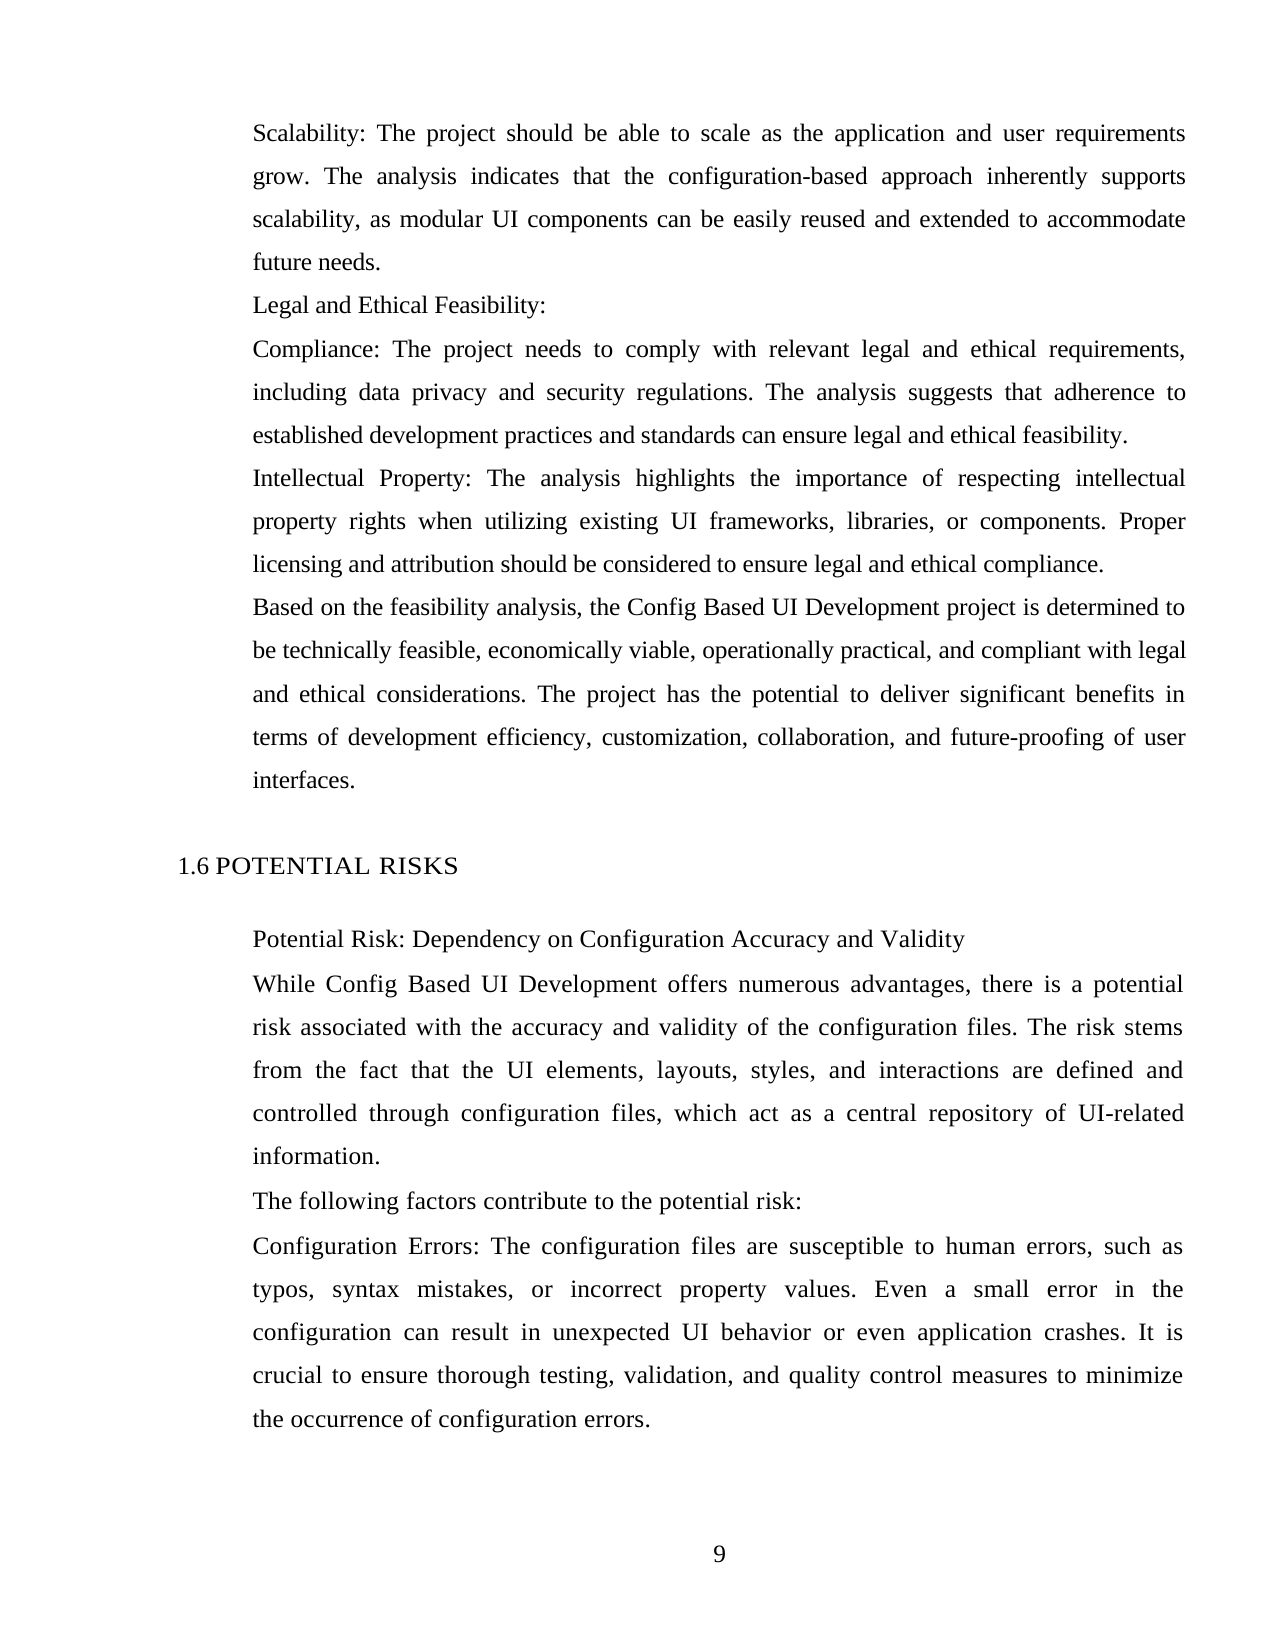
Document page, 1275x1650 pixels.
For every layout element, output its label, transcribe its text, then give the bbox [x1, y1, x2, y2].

text Legal and Ethical Feasibility: [252, 291, 1186, 319]
text The following factors contribute to the potential risk: [252, 1186, 1186, 1215]
text 9 [252, 1539, 1186, 1567]
text Compliance: The project needs to comply with relevant legal and ethical requirements, including data privacy and security regulations. The analysis suggests that adherence to established development practices and standards can ensure legal and ethical feasibility. [252, 334, 1186, 449]
text Scalability: The project should be able to scale as the application and user requirements grow. The analysis indicates that the configuration-based approach inherently supports scalability, as modular UI components can be easily reused and extended to accommodate future needs. [252, 118, 1186, 276]
text Intellectual Property: The analysis highlights the importance of respecting intellectual property rights when utilizing existing UI frameworks, libraries, or components. Proper licensing and attribution should be considered to ensure legal and ethical compliance. [252, 463, 1186, 578]
text Based on the feasibility analysis, the Config Based UI Development project is determined to be technically feasible, economically viable, operationally practical, and compliant with legal and ethical considerations. The project has the potential to deliver significant benefits in terms of development efficiency, customization, collaboration, and future-proofing of user interfaces. [252, 592, 1186, 794]
text Configuration Errors: The configuration files are susceptible to human errors, such as typos, syntax mistakes, or incorrect property values. Even a small error in the configuration can result in unexpected UI behavior or even application crashes. It is crucial to ensure thorough testing, validation, and quality control measures to minimize the occurrence of configuration errors. [252, 1231, 1186, 1432]
text 1.6 POTENTIAL RISKS [177, 851, 1188, 880]
text Potential Risk: Dependency on Configuration Accuracy and Validity [252, 924, 1186, 952]
text While Config Based UI Development offers numerous advantages, there is a potential risk associated with the accuracy and validity of the configuration files. The risk stems from the fact that the UI elements, layouts, styles, and interactions are defined and controlled through configuration files, which act as a central repository of UI-related information. [252, 969, 1186, 1170]
